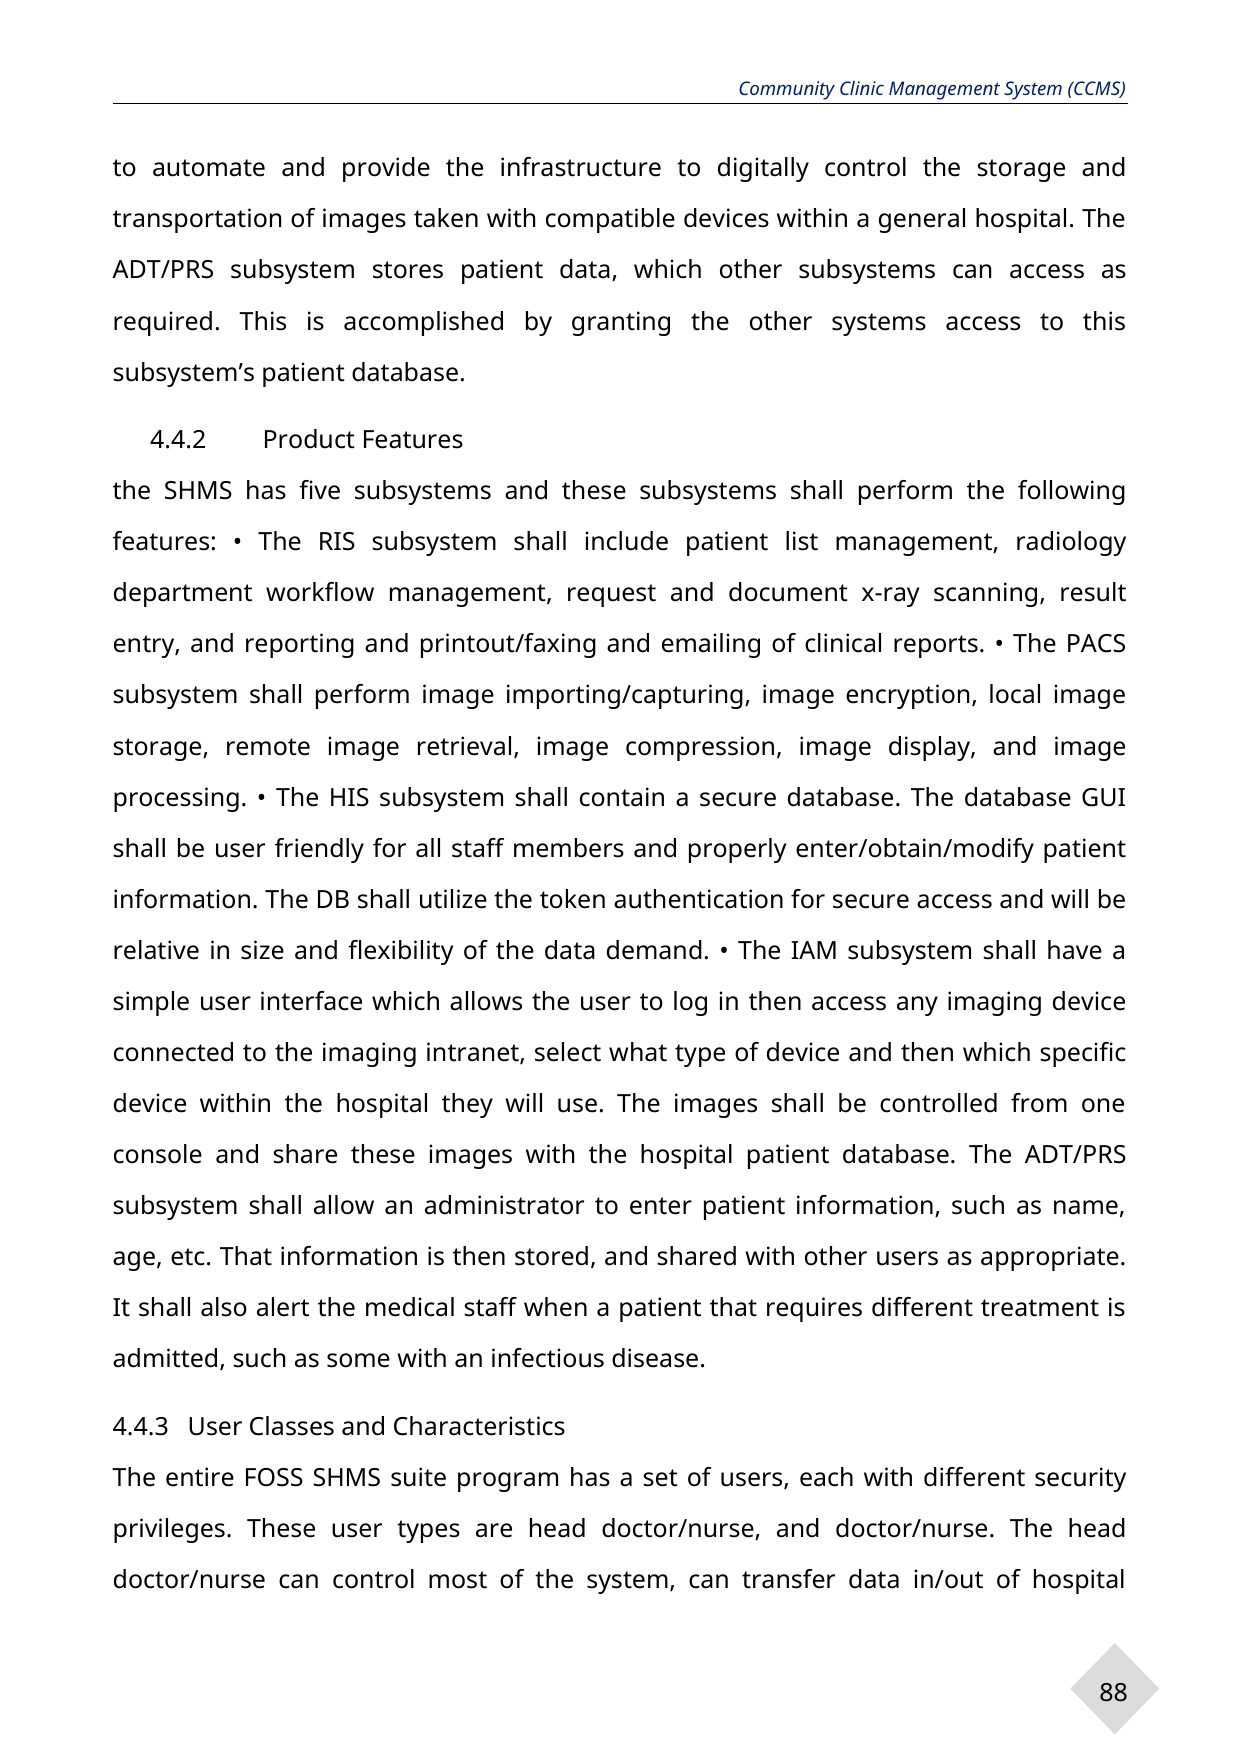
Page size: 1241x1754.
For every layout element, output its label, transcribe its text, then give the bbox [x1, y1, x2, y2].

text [112, 150, 1128, 388]
subtitle Product Features [150, 422, 1128, 456]
subtitle User Classes and Characteristics [112, 1408, 1128, 1442]
text the SHMS has five subsystems and these subsystems shall perform the following features: • The RIS subsystem shall include patient list management, radiology department workflow management, request and document x-ray scanning, result entry, and reporting and printout/faxing and emailing of clinical reports. • The PACS subsystem shall perform image importing/capturing, image encryption, local image storage, remote image retrieval, image compression, image display, and image processing. • The HIS subsystem shall contain a secure database. The database GUI shall be user friendly for all staff members and properly enter/obtain/modify patient information. The DB shall utilize the token authentication for secure access and will be relative in size and flexibility of the data demand. • The IAM subsystem shall have a simple user interface which allows the user to log in then access any imaging device connected to the imaging intranet, select what type of device and then which specific device within the hospital they will use. The images shall be controlled from one console and share these images with the hospital patient database. The ADT/PRS subsystem shall allow an administrator to enter patient information, such as name, age, etc. That information is then stored, and shared with other users as appropriate. It shall also alert the medical staff when a patient that requires different treatment is admitted, such as some with an infectious disease. [112, 473, 1128, 1375]
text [112, 1459, 1128, 1596]
